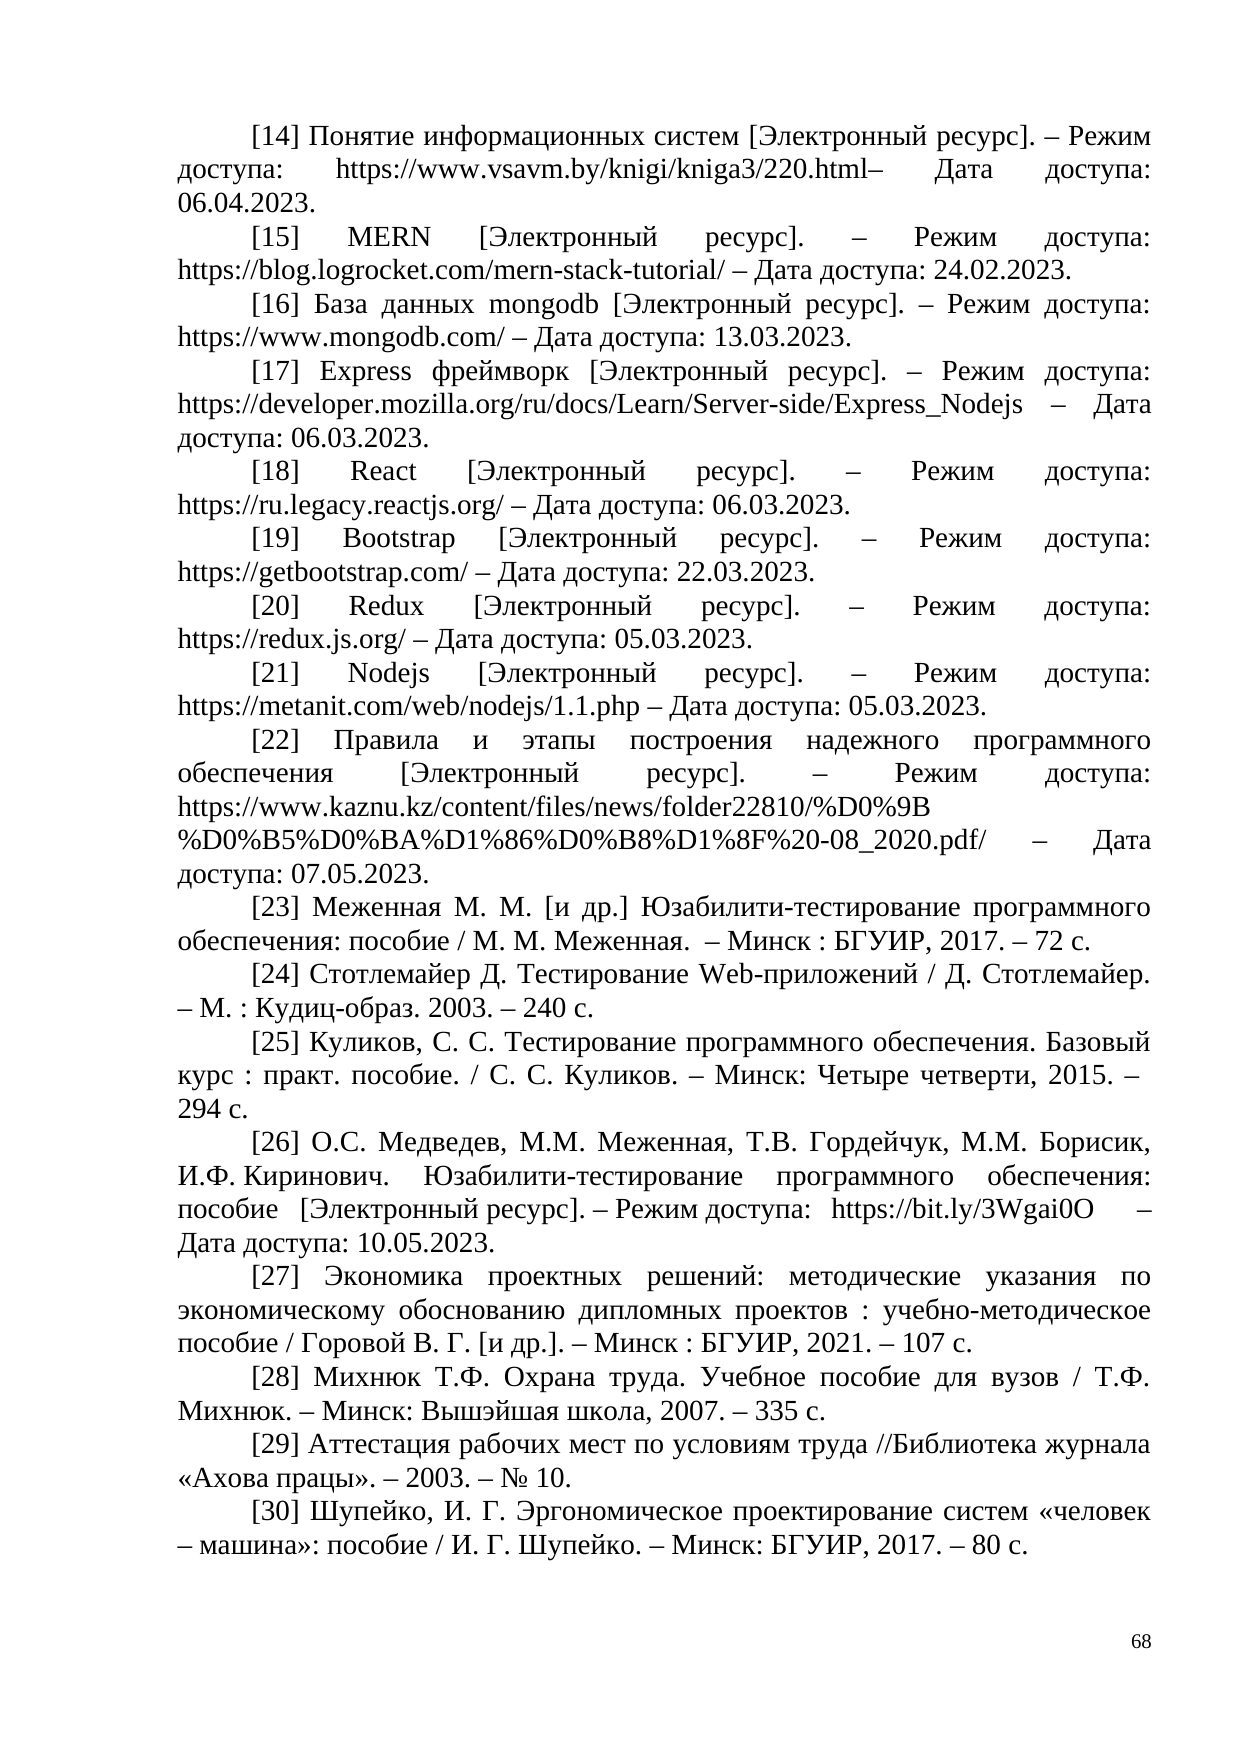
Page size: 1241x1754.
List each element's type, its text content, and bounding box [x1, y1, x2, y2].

list [15] MERN [Электронный ресурс]. – Режим доступа: https://blog.logrocket.com/mern-stack-tutorial/ – Дата доступа: 24.02.2023. [177, 219, 1152, 286]
text [29] Аттестация рабочих мест по условиям труда //Библиотека журнала «Ахова працы». – 2003. – № 10. [177, 1426, 1152, 1493]
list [177, 118, 1152, 219]
text [22] Правила и этапы построения надежного программного обеспечения [Электронный ресурс]. – Режим доступа: https://www.kaznu.kz/content/files/news/folder22810/%D0%9B%D0%B5%D0%BA%D1%86%D0%B8%D1%8F%20-08_2020.pdf/ – Дата доступа: 07.05.2023. [177, 722, 1152, 889]
text [26] О.С. Медведев, М.М. Меженная, Т.В. Гордейчук, М.М. Борисик, И.Ф. Киринович. Юзабилити-тестирование программного обеспечения: пособие [Электронный ресурс]. – Режим доступа: https://bit.ly/3Wgai0O – Дата доступа: 10.05.2023. [177, 1124, 1152, 1258]
text [27] Экономика проектных решений: методические указания по экономическому обоснованию дипломных проектов : учебно-методическое пособие / Горовой В. Г. [и др.]. – Минск : БГУИР, 2021. – 107 с. [177, 1258, 1152, 1359]
text [20] Redux [Электронный ресурс]. – Режим доступа: https://redux.js.org/ – Дата доступа: 05.03.2023. [177, 588, 1152, 655]
list [16] База данных mongodb [Электронный ресурс]. – Режим доступа: https://www.mongodb.com/ – Дата доступа: 13.03.2023. [177, 286, 1152, 353]
text [30] Шупейко, И. Г. Эргономическое проектирование систем «человек – машина»: пособие / И. Г. Шупейко. – Минск: БГУИР, 2017. – 80 с. [177, 1493, 1152, 1560]
text [28] Михнюк Т.Ф. Охрана труда. Учебное пособие для вузов / Т.Ф. Михнюк. – Минск: Вышэйшая школа, 2007. – 335 с. [177, 1359, 1152, 1426]
text [18] React [Электронный ресурс]. – Режим доступа: https://ru.legacy.reactjs.org/ – Дата доступа: 06.03.2023. [177, 453, 1152, 521]
text [21] Nodejs [Электронный ресурс]. – Режим доступа: https://metanit.com/web/nodejs/1.1.php – Дата доступа: 05.03.2023. [177, 655, 1152, 722]
text [25] Куликов, С. C. Тестирование программного обеспечения. Базовый курс : практ. пособие. / С. С. Куликов. – Минск: Четыре четверти, 2015. – 294 с. [177, 1024, 1152, 1124]
text [23] Меженная М. М. [и др.] Юзабилити-тестирование программного обеспечения: пособие / М. М. Меженная. – Минск : БГУИР, 2017. – 72 с. [177, 889, 1152, 957]
text [24] Стотлемайер Д. Тестирование Web-приложений / Д. Стотлемайер. – М. : Кудиц-образ. 2003. – 240 с. [177, 957, 1152, 1024]
list [17] Express фреймворк [Электронный ресурс]. – Режим доступа: https://developer.mozilla.org/ru/docs/Learn/Server-side/Express_Nodejs – Дата доступа: 06.03.2023. [177, 353, 1152, 453]
text [19] Bootstrap [Электронный ресурс]. – Режим доступа: https://getbootstrap.com/ – Дата доступа: 22.03.2023. [177, 521, 1152, 588]
